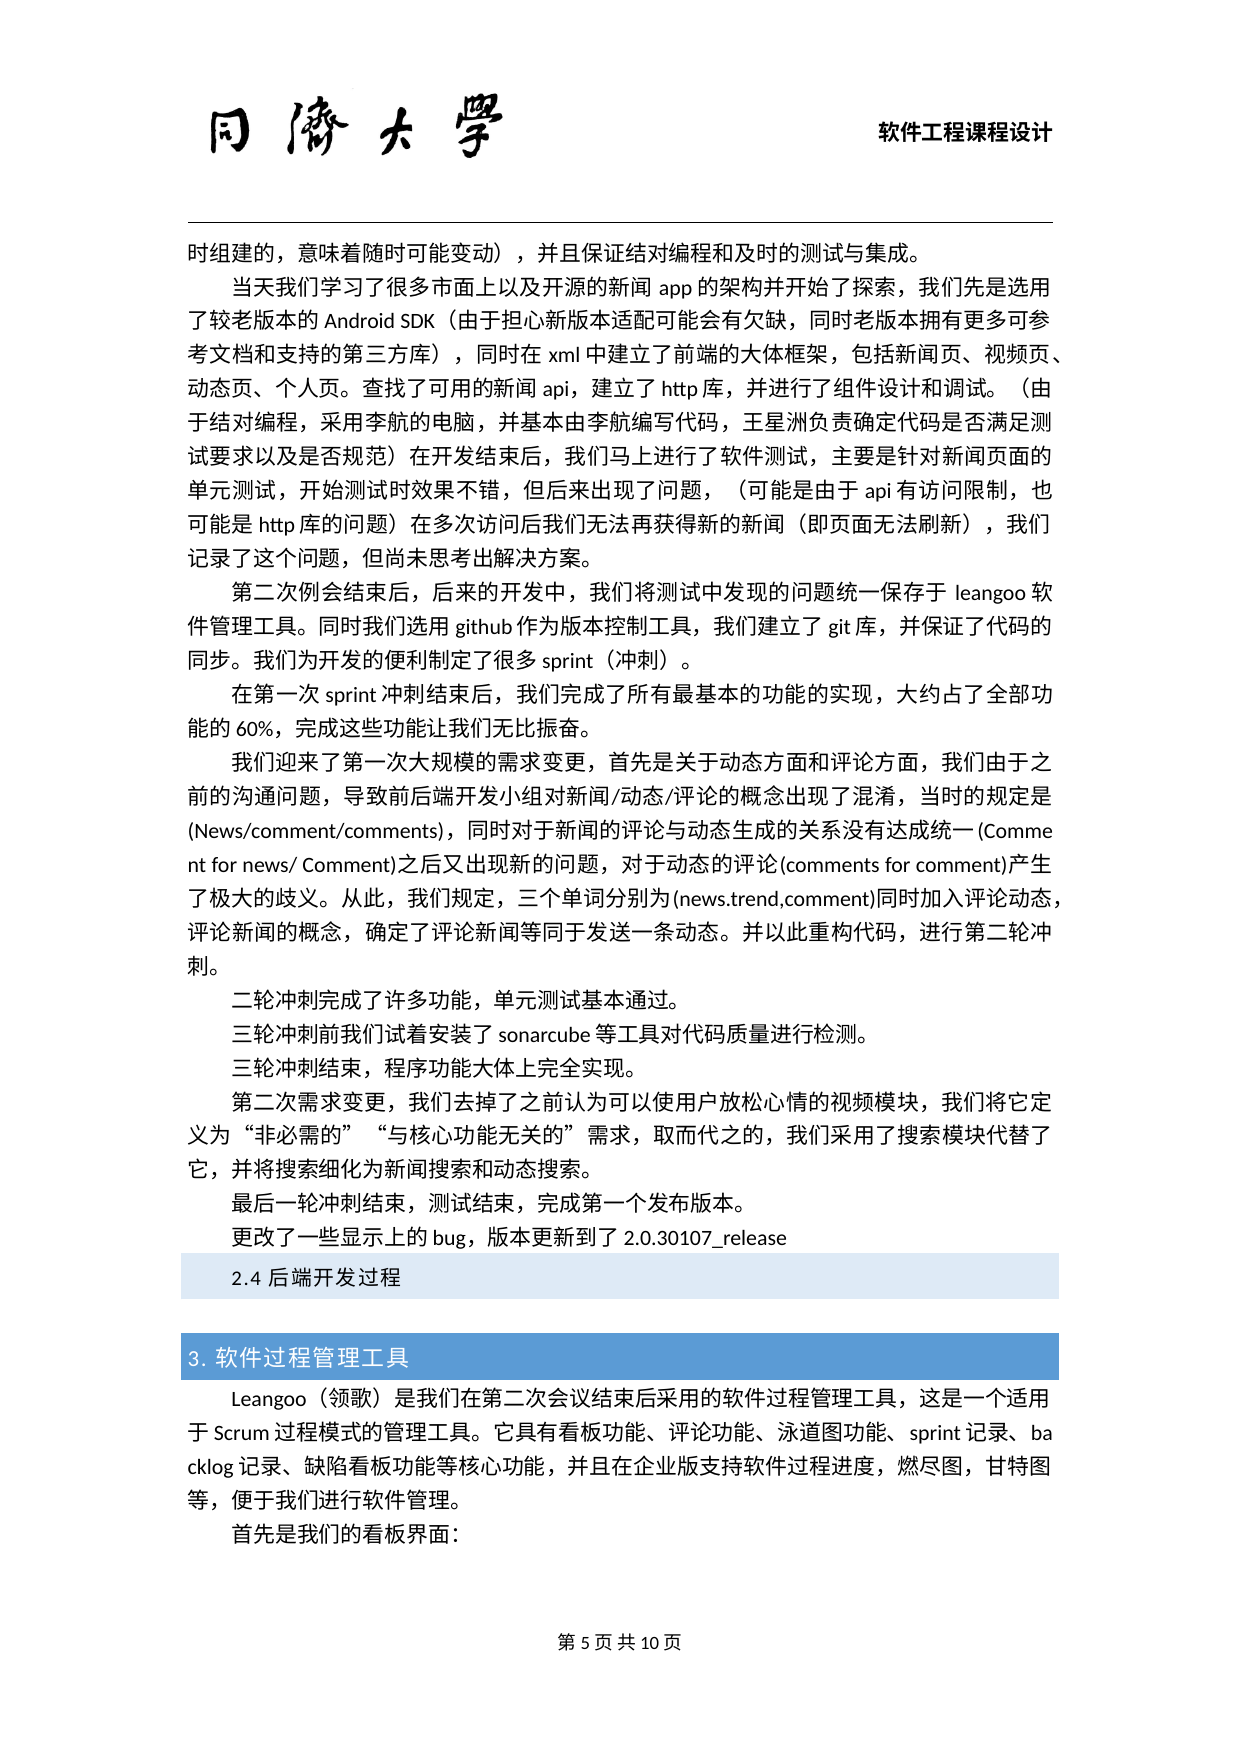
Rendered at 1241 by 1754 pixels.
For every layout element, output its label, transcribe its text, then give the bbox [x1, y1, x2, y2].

text 第二次例会结束后，后来的开发中，我们将测试中发现的问题统一保存于leangoo软件管理工具。同时我们选用github作为版本控制工具，我们建立了git库，并保证了代码的同步。我们为开发的便利制定了很多sprint（冲刺）。 [187, 574, 1053, 676]
text 三轮冲刺结束，程序功能大体上完全实现。 [187, 1049, 1053, 1083]
text 三轮冲刺前我们试着安装了sonarcube等工具对代码质量进行检测。 [187, 1015, 1053, 1049]
text 首先是我们的看板界面： [187, 1516, 1053, 1550]
text 在第一次sprint冲刺结束后，我们完成了所有最基本的功能的实现，大约占了全部功能的60%，完成这些功能让我们无比振奋。 [187, 676, 1053, 744]
text 更改了一些显示上的bug，版本更新到了2.0.30107_release [187, 1219, 1053, 1253]
subtitle 3. 软件过程管理工具 [188, 1340, 1053, 1374]
text 第二次需求变更，我们去掉了之前认为可以使用户放松心情的视频模块，我们将它定义为“非必需的”“与核心功能无关的”需求，取而代之的，我们采用了搜索模块代替了它，并将搜索细化为新闻搜索和动态搜索。 [187, 1083, 1053, 1185]
text 二轮冲刺完成了许多功能，单元测试基本通过。 [187, 981, 1053, 1015]
text 当天我们学习了很多市面上以及开源的新闻app的架构并开始了探索，我们先是选用了较老版本的Android SDK（由于担心新版本适配可能会有欠缺，同时老版本拥有更多可参考文档和支持的第三方库），同时在xml中建立了前端的大体框架，包括新闻页、视频页、动态页、个人页。查找了可用的新闻api，建立了http库，并进行了组件设计和调试。（由于结对编程，采用李航的电脑，并基本由李航编写代码，王星洲负责确定代码是否满足测试要求以及是否规范）在开发结束后，我们马上进行了软件测试，主要是针对新闻页面的单元测试，开始测试时效果不错，但后来出现了问题，（可能是由于api有访问限制，也可能是http库的问题）在多次访问后我们无法再获得新的新闻（即页面无法刷新），我们记录了这个问题，但尚未思考出解决方案。 [187, 268, 1053, 574]
text Leangoo（领歌）是我们在第二次会议结束后采用的软件过程管理工具，这是一个适用于Scrum过程模式的管理工具。它具有看板功能、评论功能、泳道图功能、sprint记录、backlog记录、缺陷看板功能等核心功能，并且在企业版支持软件过程进度，燃尽图，甘特图等，便于我们进行软件管理。 [187, 1380, 1053, 1516]
picture [188, 86, 520, 165]
subtitle 2.4 后端开发过程 [188, 1259, 1053, 1293]
text 我们迎来了第一次大规模的需求变更，首先是关于动态方面和评论方面，我们由于之前的沟通问题，导致前后端开发小组对新闻/动态/评论的概念出现了混淆，当时的规定是(News/comment/comments)，同时对于新闻的评论与动态生成的关系没有达成统一(Comment for news/ Comment)之后又出现新的问题，对于动态的评论(comments for comment)产生了极大的歧义。从此，我们规定，三个单词分别为(news.trend,comment)同时加入评论动态，评论新闻的概念，确定了评论新闻等同于发送一条动态。并以此重构代码，进行第二轮冲刺。 [187, 744, 1053, 981]
text 最后一轮冲刺结束，测试结束，完成第一个发布版本。 [187, 1185, 1053, 1219]
